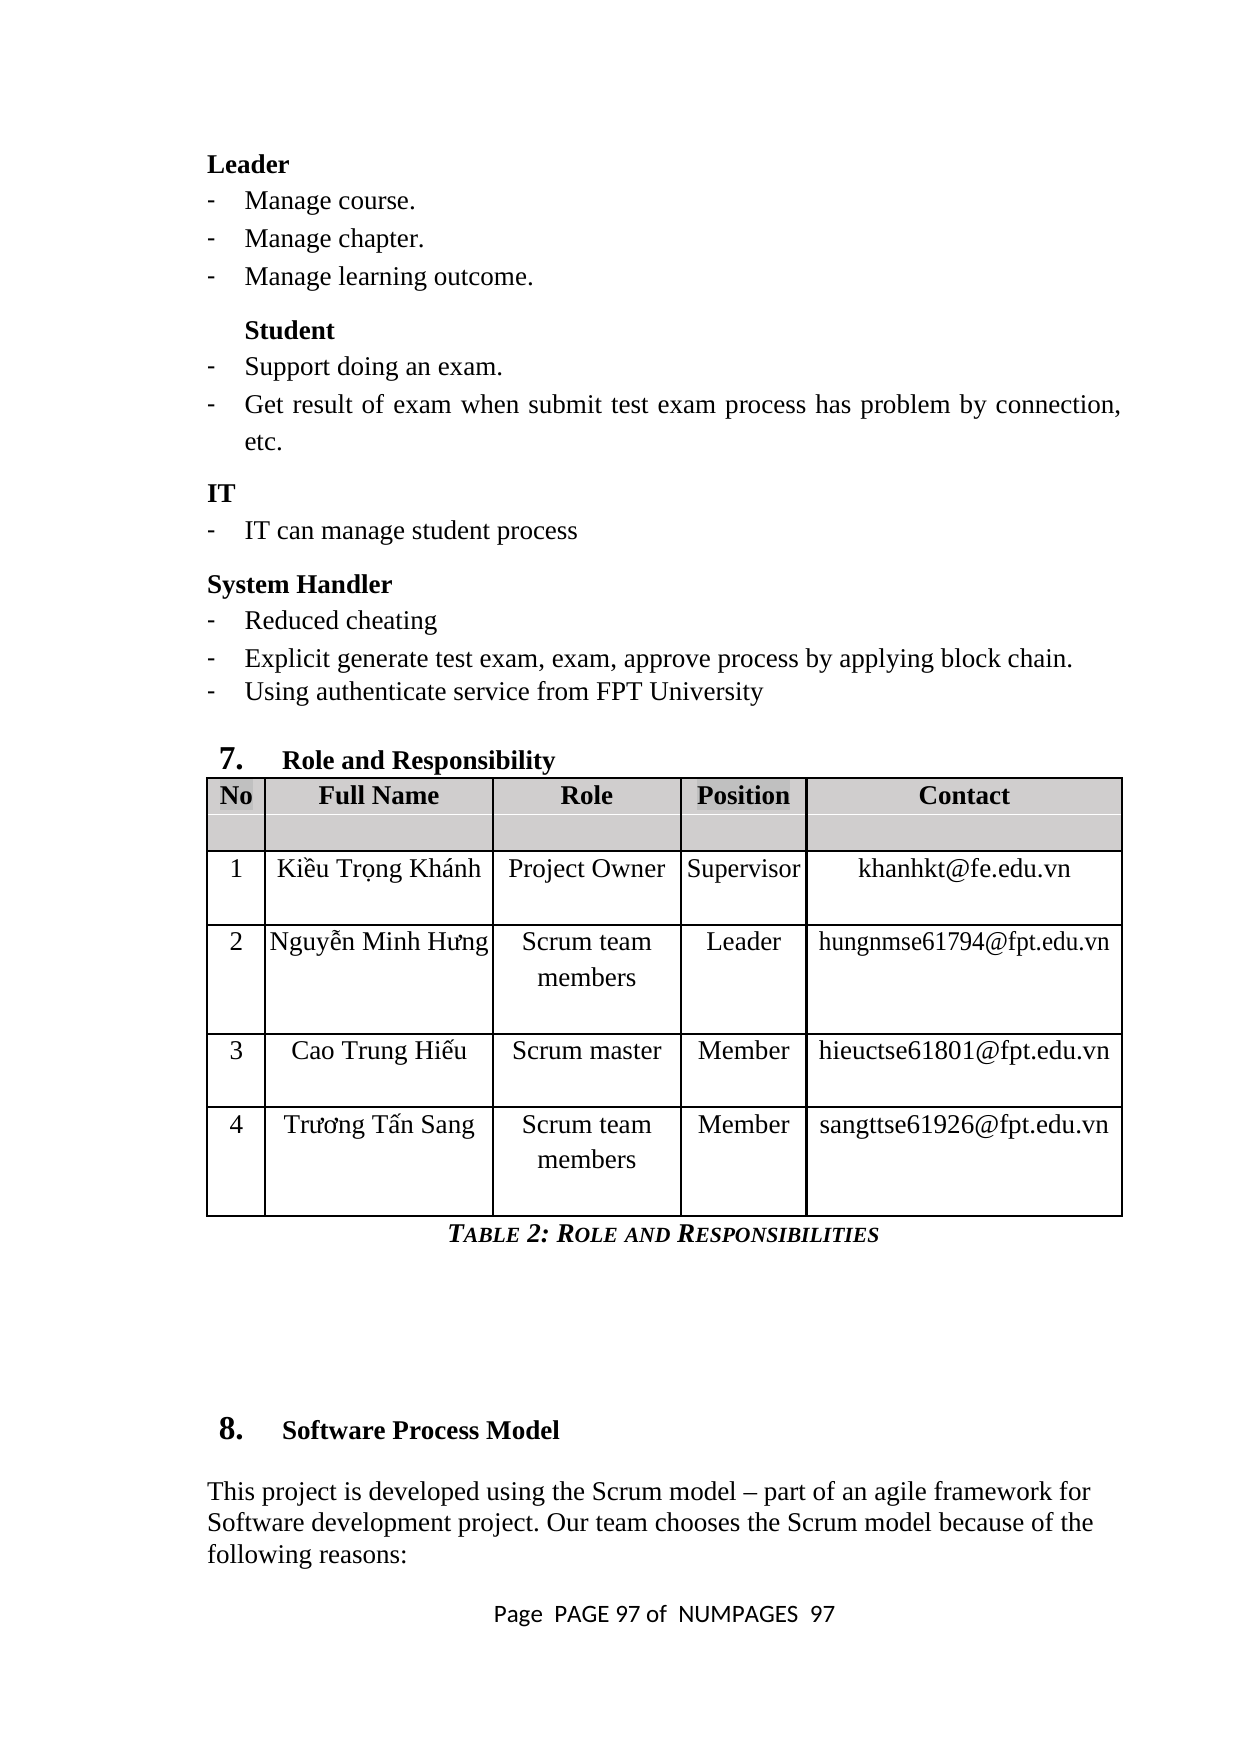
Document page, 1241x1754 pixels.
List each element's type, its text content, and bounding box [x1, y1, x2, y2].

table_cell [266, 815, 492, 850]
table_cell Project Owner [494, 852, 680, 888]
table_cell [266, 1070, 492, 1106]
table_header Role [494, 779, 680, 814]
table_cell [208, 1070, 264, 1106]
text IT [207, 477, 1122, 509]
table_header Contact [808, 779, 1121, 814]
table_cell [208, 1179, 264, 1214]
table_cell [808, 1070, 1121, 1106]
table_cell Nguyễn Minh Hưng [266, 926, 492, 997]
table_cell [266, 997, 492, 1032]
text This project is developed using the Scrum model – part of an agile framework for Software development project. Our team chooses the Scrum model because of the following reasons: [207, 1475, 1122, 1569]
table_cell [208, 997, 264, 1032]
table_cell Supervisor [682, 852, 805, 888]
table_cell [808, 1179, 1121, 1214]
table_cell [808, 997, 1121, 1032]
text Table 2: Role and Responsibilities [207, 1217, 1122, 1248]
text Leader [207, 148, 1122, 179]
table_header No [208, 779, 264, 814]
table_cell hieuctse61801@fpt.edu.vn [808, 1035, 1121, 1070]
table_cell [682, 1179, 805, 1214]
table_cell [808, 815, 1121, 850]
table_cell [682, 815, 805, 850]
table_cell [494, 1179, 680, 1214]
table_cell Member [682, 1108, 805, 1179]
table_cell Cao Trung Hiếu [266, 1035, 492, 1070]
table_cell Member [682, 1035, 805, 1070]
table_cell [494, 815, 680, 850]
table_cell Leader [682, 926, 805, 997]
list Get result of exam when submit test exam process has problem by connection, etc. [207, 387, 1122, 456]
list Explicit generate test exam, exam, approve process by applying block chain. [207, 641, 1122, 674]
table_cell [266, 888, 492, 923]
table_cell 3 [208, 1035, 264, 1070]
table_cell [494, 1070, 680, 1106]
table_cell Scrum master [494, 1035, 680, 1070]
table_cell [682, 1070, 805, 1106]
table_cell sangttse61926@fpt.edu.vn [808, 1108, 1121, 1179]
table_cell [808, 888, 1121, 923]
table_header Full Name [266, 779, 492, 814]
table_cell 4 [208, 1108, 264, 1179]
list IT can manage student process [207, 513, 1122, 546]
table_cell [682, 997, 805, 1032]
text Student [244, 314, 1122, 345]
table_cell Scrum team members [494, 1108, 680, 1179]
table_cell hungnmse61794@fpt.edu.vn [808, 926, 1121, 997]
table_cell [682, 888, 805, 923]
table_cell [494, 997, 680, 1032]
table_header Position [682, 779, 805, 814]
table_cell [208, 815, 264, 850]
table_cell [208, 888, 264, 923]
list Using authenticate service from FPT University [207, 674, 1122, 707]
table_cell Scrum team members [494, 926, 680, 997]
table_cell 1 [208, 852, 264, 888]
list Manage learning outcome. [207, 259, 1122, 292]
subtitle Role and Responsibility [207, 739, 1122, 777]
table_cell Trương Tấn Sang [266, 1108, 492, 1179]
list Support doing an exam. [207, 349, 1122, 383]
table_cell khanhkt@fe.edu.vn [808, 852, 1121, 888]
list Reduced cheating [207, 603, 1122, 637]
table_cell 2 [208, 926, 264, 997]
table_cell [494, 888, 680, 923]
text System Handler [207, 568, 1122, 599]
list Manage course. [207, 183, 1122, 216]
subtitle Software Process Model [207, 1408, 1122, 1446]
list Manage chapter. [207, 221, 1122, 254]
table_cell Kiều Trọng Khánh [266, 852, 492, 888]
table_cell [266, 1179, 492, 1214]
